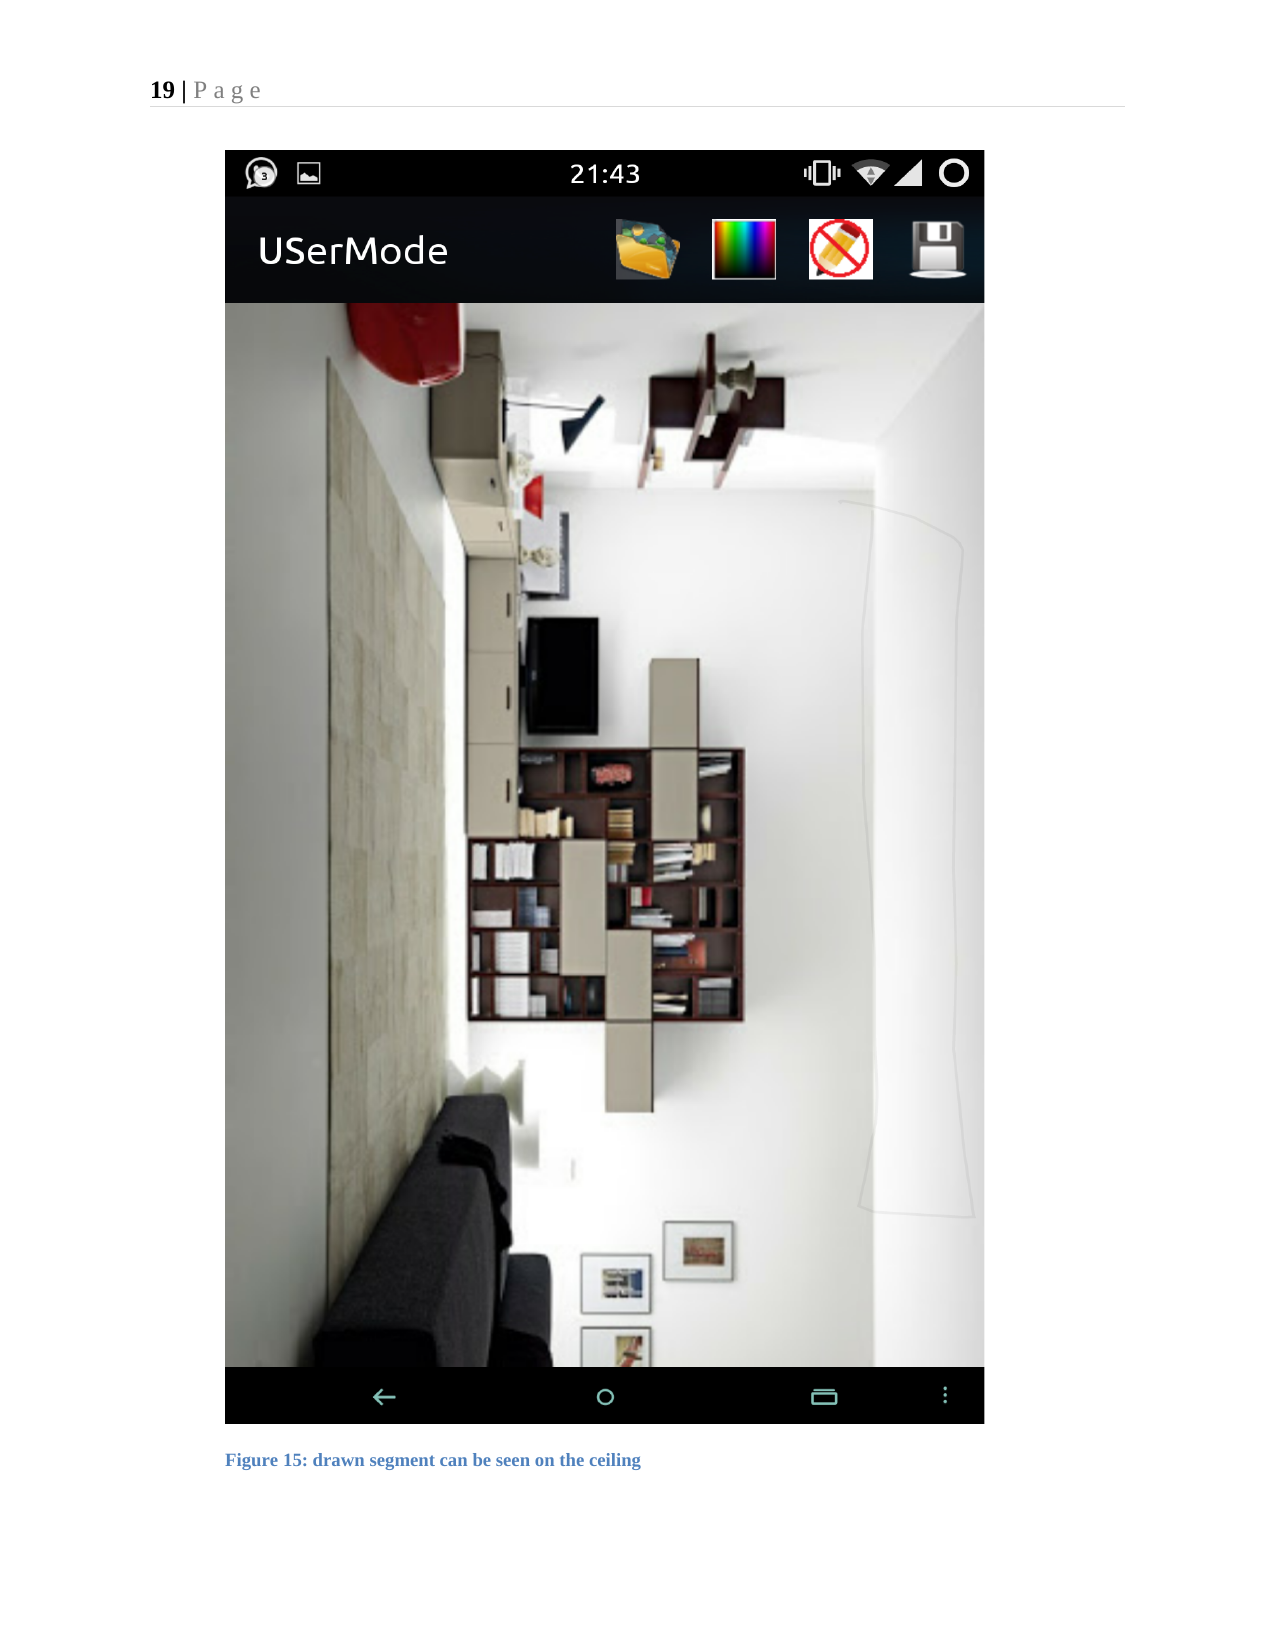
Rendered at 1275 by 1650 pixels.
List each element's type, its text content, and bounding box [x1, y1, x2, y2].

picture [225, 150, 985, 1424]
text Figure 15: drawn segment can be seen on the ceiling [150, 1449, 1125, 1470]
